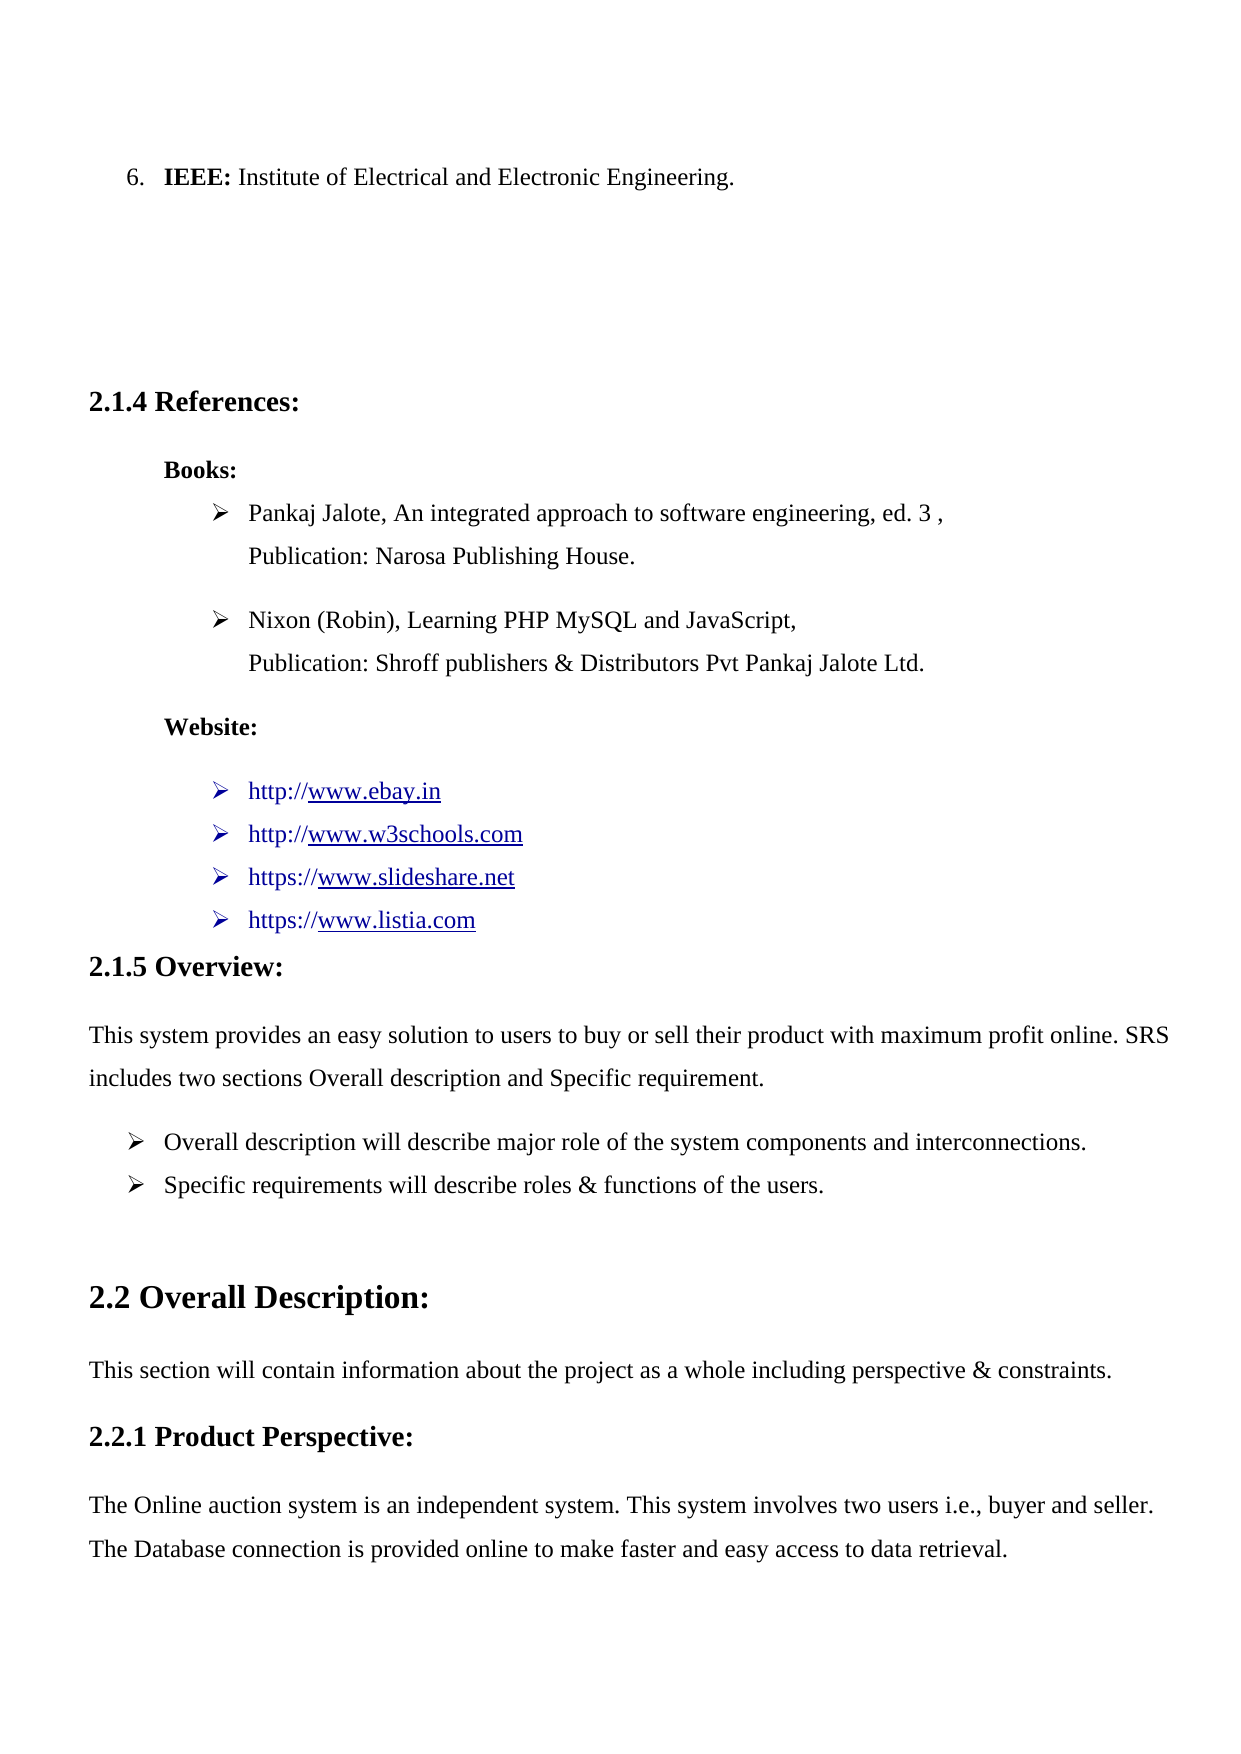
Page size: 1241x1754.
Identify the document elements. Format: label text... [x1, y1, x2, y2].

list Specific requirements will describe roles & functions of the users. [126, 1170, 1181, 1199]
list Overall description will describe major role of the system components and interconnections. [126, 1127, 1181, 1156]
list http://www.ebay.in [211, 776, 1181, 805]
text Publication: Shroff publishers & Distributors Pvt Pankaj Jalote Ltd. [211, 648, 1181, 677]
text Publication: Narosa Publishing House. [211, 541, 1181, 570]
text 2.2.1 Product Perspective: [89, 1419, 1181, 1453]
text 2.1.5 Overview: [89, 949, 1181, 982]
text Website: [89, 712, 1181, 741]
text This section will contain information about the project as a whole including perspective & constraints. [89, 1356, 1181, 1384]
list http://www.w3schools.com [211, 819, 1181, 848]
text 2.2 Overall Description: [89, 1277, 1181, 1316]
list Nixon (Robin), Learning PHP MySQL and JavaScript, [211, 605, 1181, 634]
list Pankaj Jalote, An integrated approach to software engineering, ed. 3 , [211, 498, 1181, 527]
text This system provides an easy solution to users to buy or sell their product with maximum profit online. SRS includes two sections Overall description and Specific requirement. [89, 1020, 1181, 1092]
text The Online auction system is an independent system. This system involves two users i.e., buyer and seller. The Database connection is provided online to make faster and easy access to data retrieval. [89, 1491, 1181, 1562]
text 2.1.4 References: [89, 384, 1181, 417]
list Books: [164, 455, 1181, 484]
list IEEE: Institute of Electrical and Electronic Engineering. [126, 162, 1181, 191]
list https://www.listia.com [211, 906, 1181, 934]
list https://www.slideshare.net [211, 862, 1181, 891]
